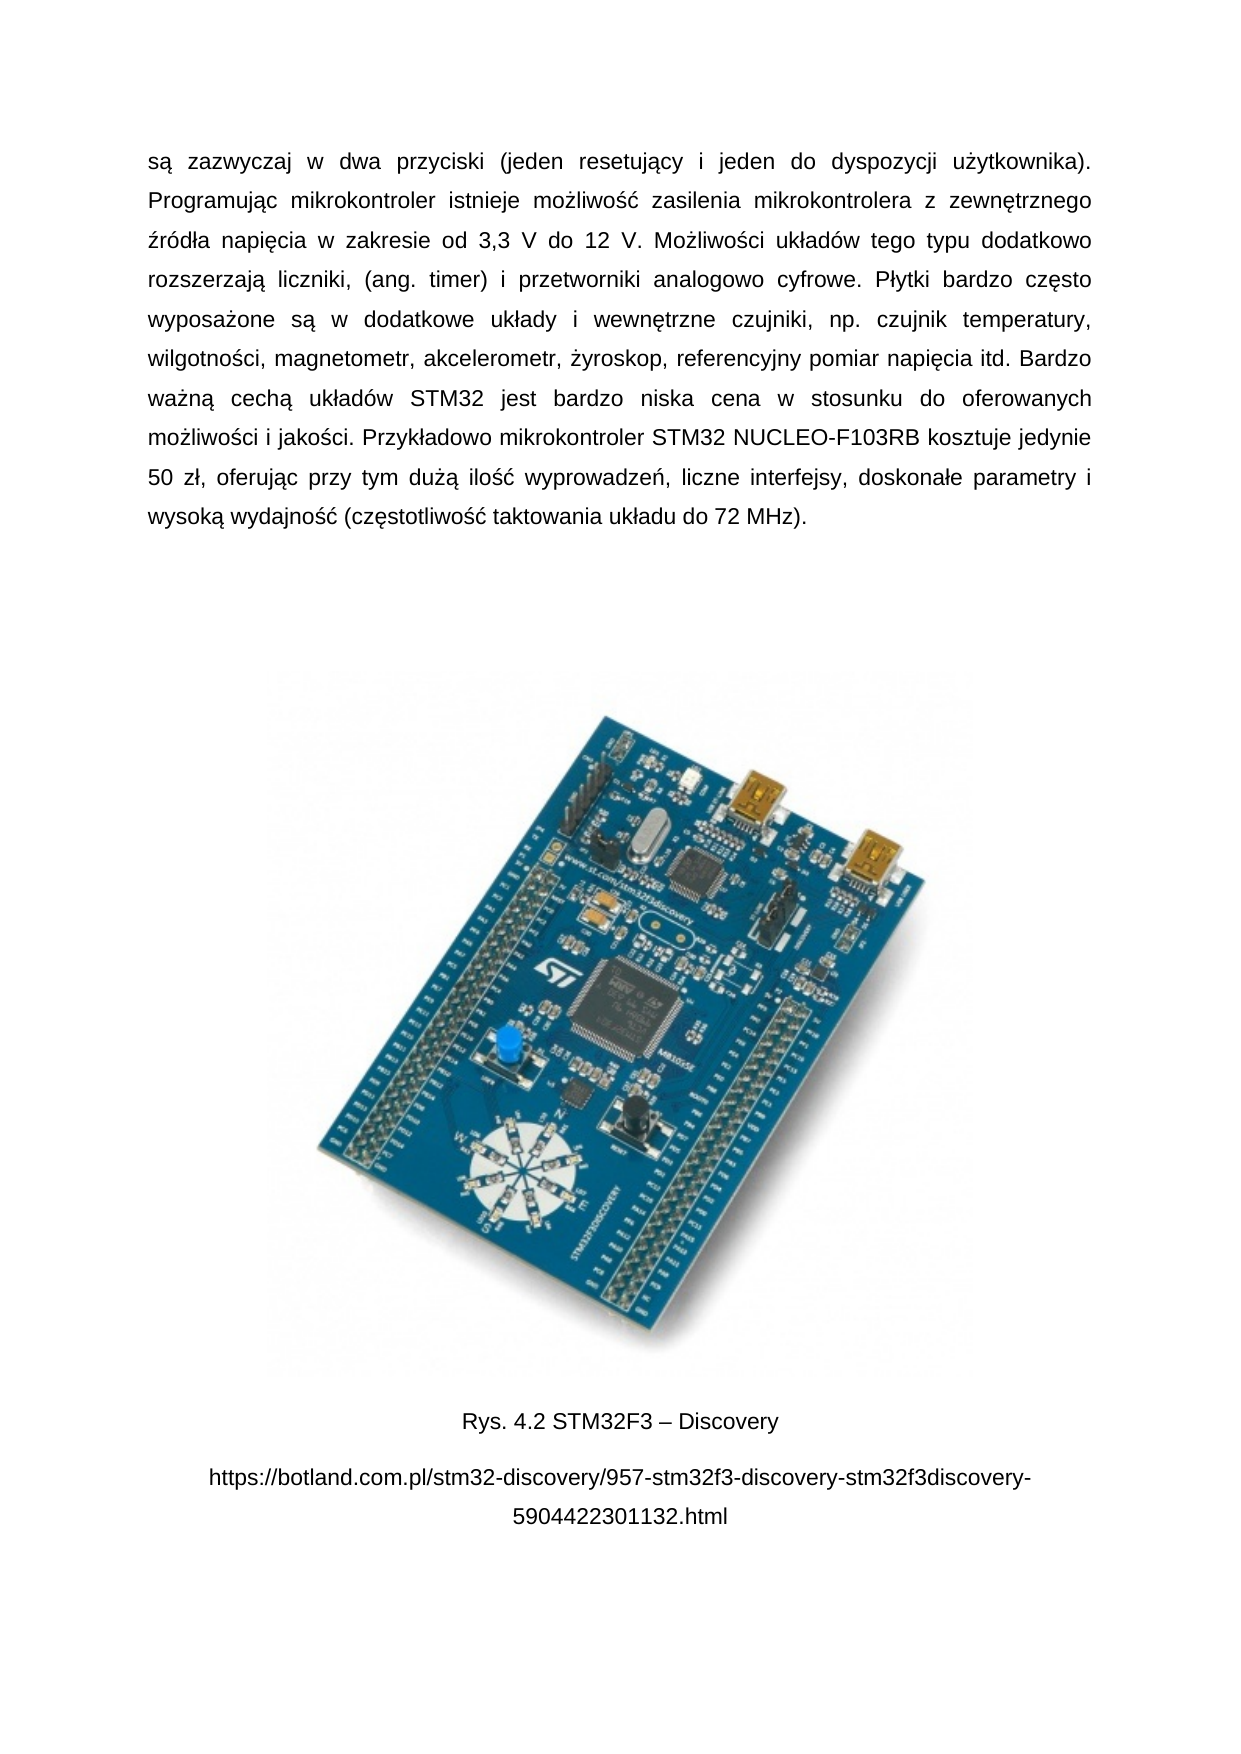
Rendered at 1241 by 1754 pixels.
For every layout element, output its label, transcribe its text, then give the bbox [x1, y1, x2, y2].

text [148, 148, 1093, 529]
picture [267, 671, 973, 1377]
text https://botland.com.pl/stm32-discovery/957-stm32f3-discovery-stm32f3discovery-5904422301132.html [148, 1464, 1093, 1529]
text Rys. 4.2 STM32F3 – Discovery [148, 1408, 1093, 1434]
